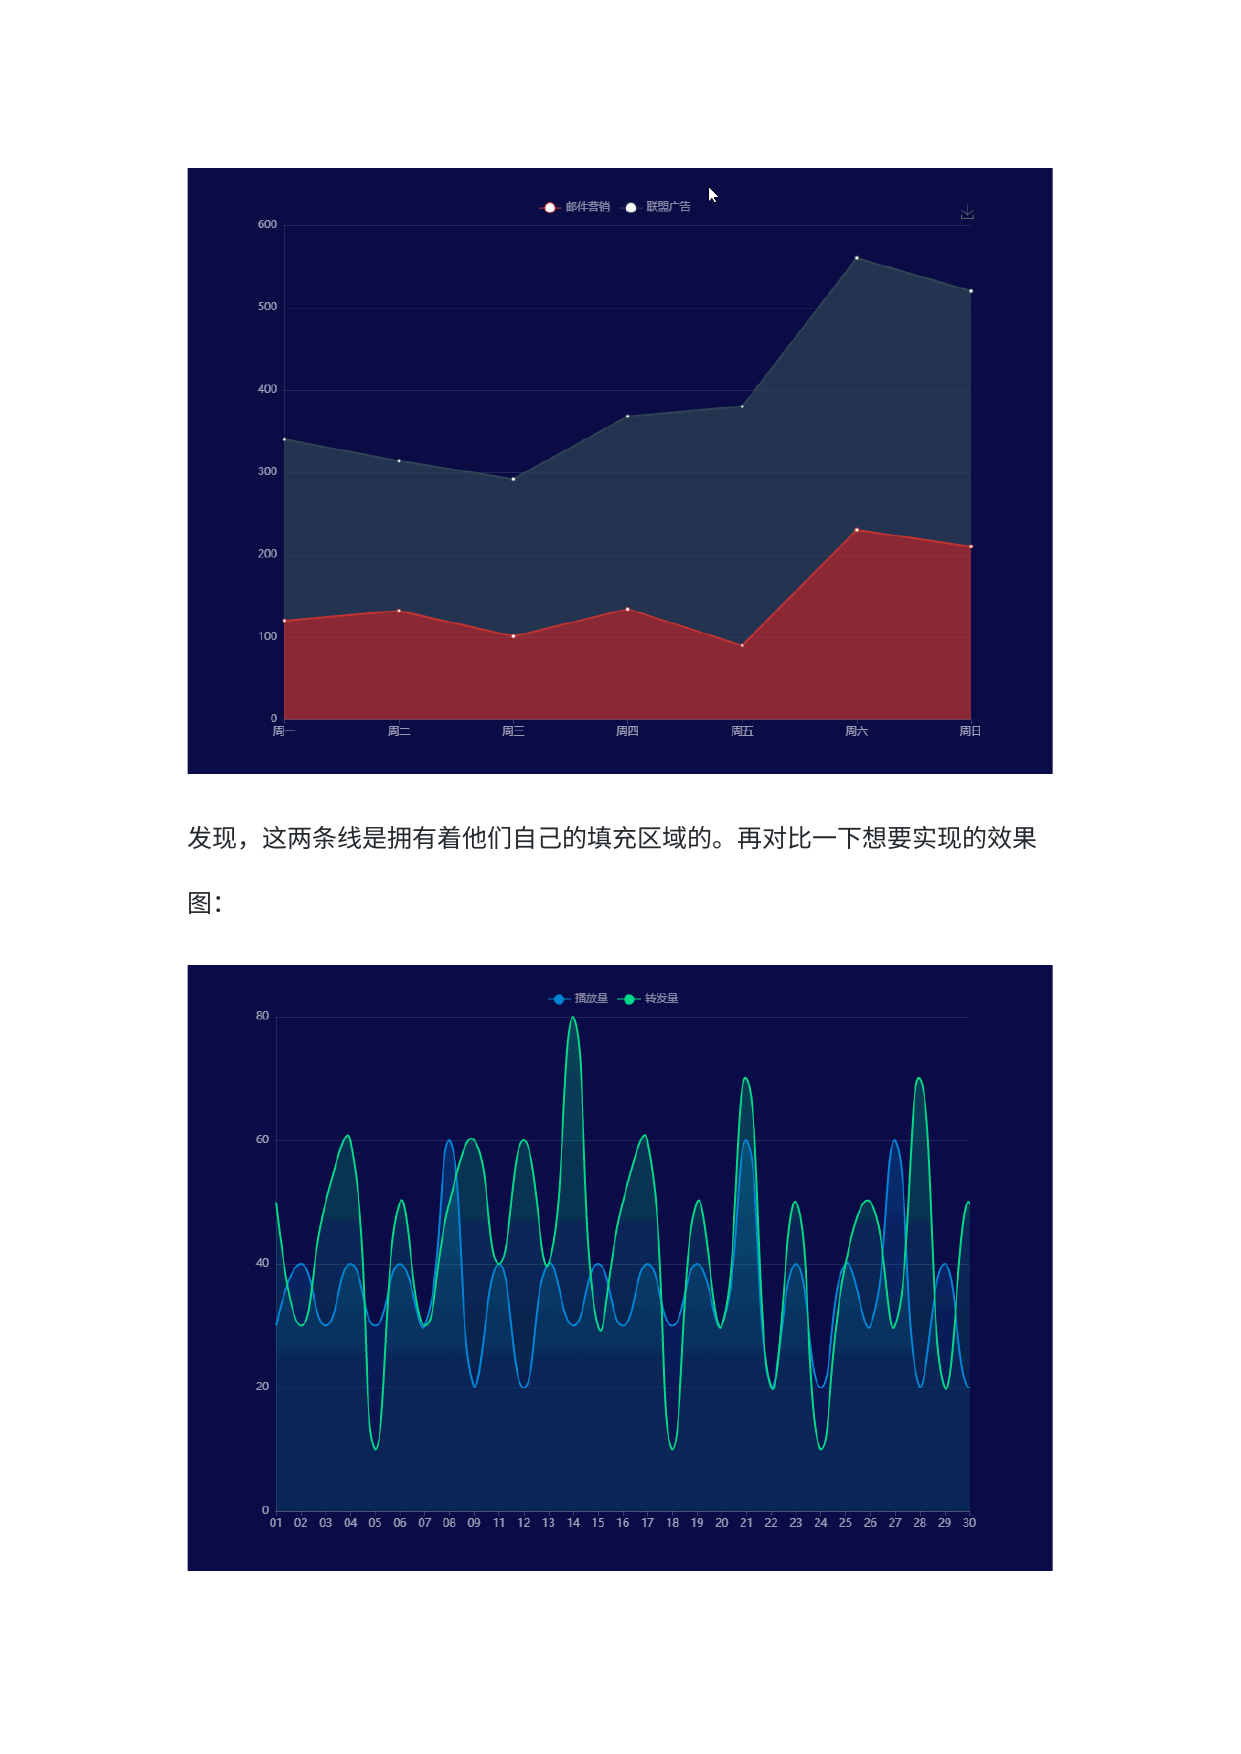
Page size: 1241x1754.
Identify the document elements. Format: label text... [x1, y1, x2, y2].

text 发现，这两条线是拥有着他们自己的填充区域的。再对比一下想要实现的效果图： [187, 804, 1053, 934]
picture [187, 168, 1053, 774]
picture [187, 965, 1053, 1571]
